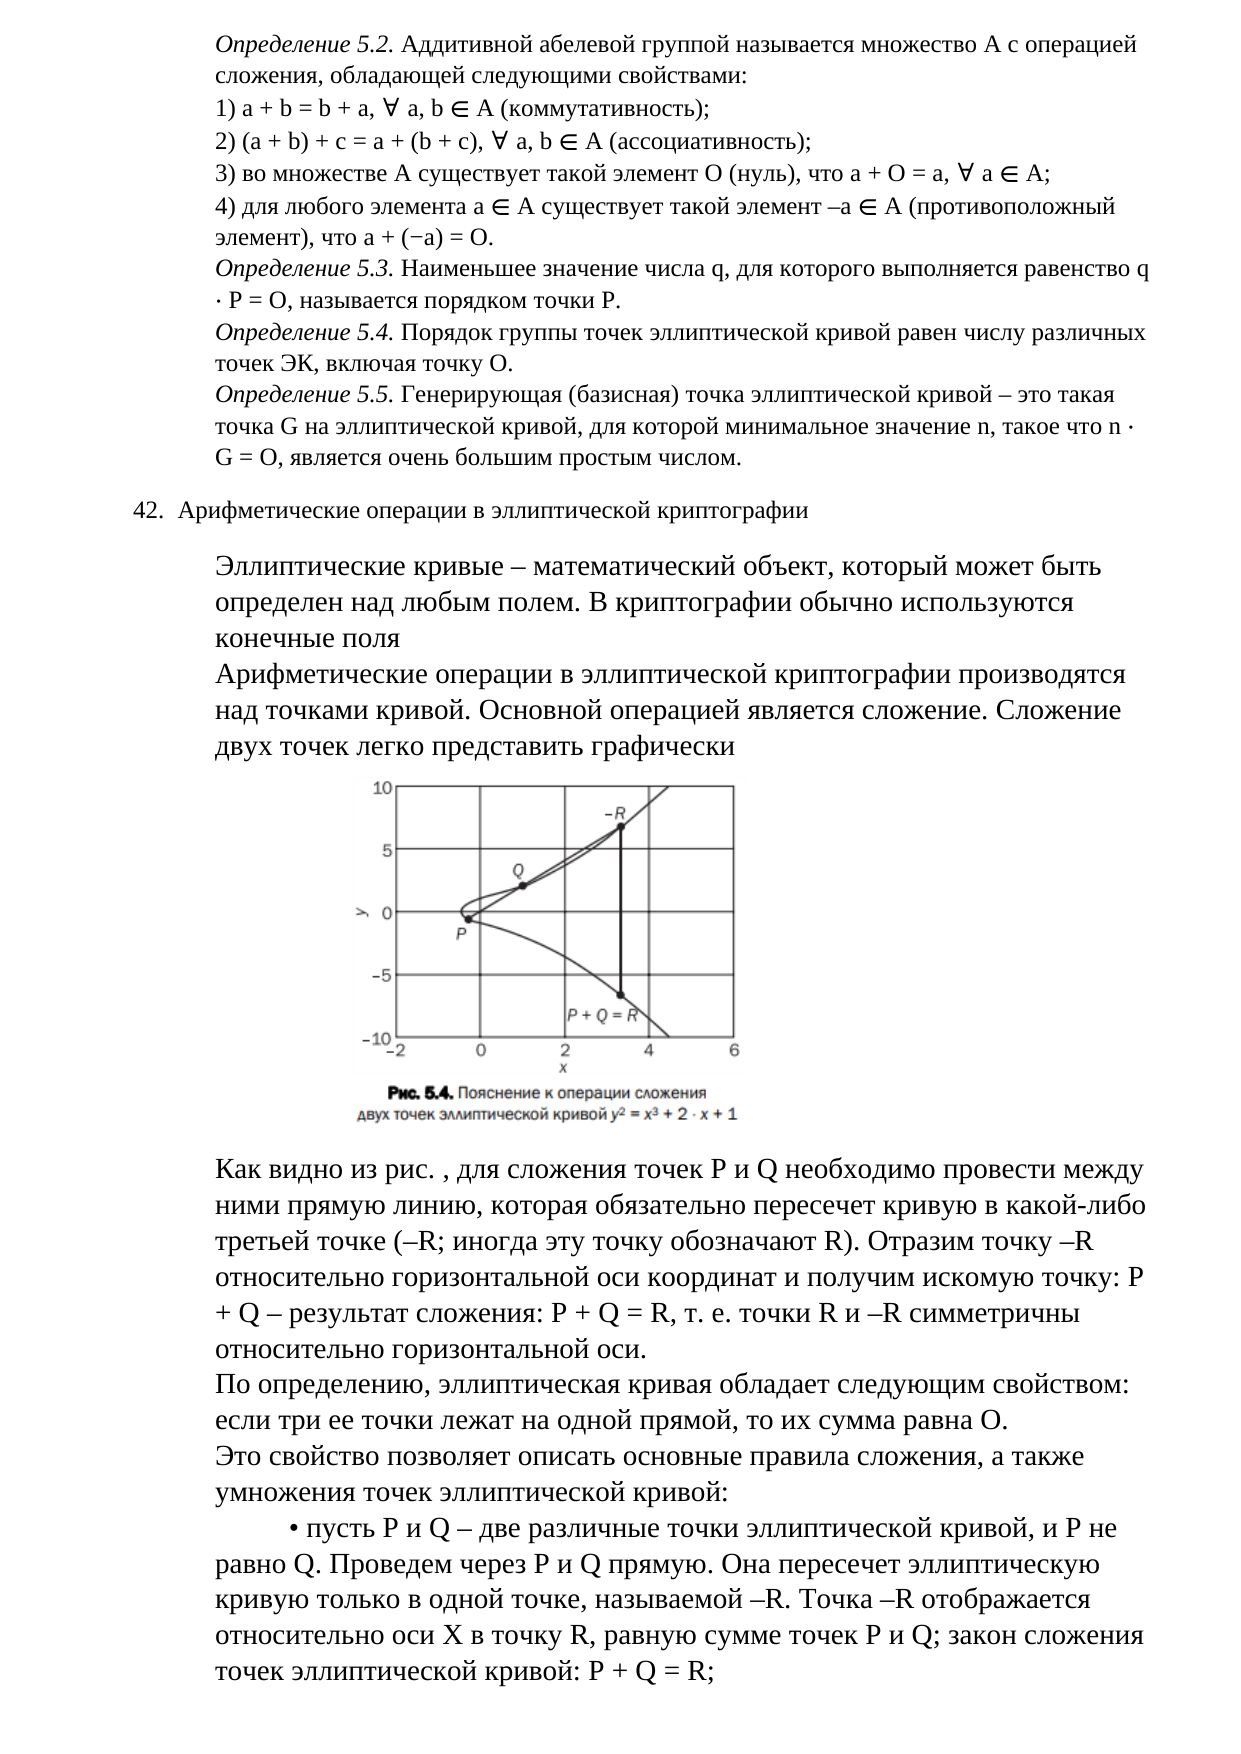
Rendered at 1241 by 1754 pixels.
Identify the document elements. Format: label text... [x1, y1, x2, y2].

text Определение 5.2. Аддитивной абелевой группой называется множество A с операцией сложения, обладающей следующими свойствами: [215, 29, 1152, 89]
text Определение 5.3. Наименьшее значение числа q, для которого выполняется равенство q ⋅ Р = О, называется порядком точки Р. [215, 253, 1152, 314]
picture [214, 763, 852, 1144]
text 3) во множестве A существует такой элемент O (нуль), что a + O = a, ∀ a ∈ A; [215, 157, 1152, 187]
list Арифметические операции в эллиптической криптографии [133, 498, 1152, 523]
text 4) для любого элемента a ∈ A существует такой элемент –a ∈ A (противоположный элемент), что a + (−a) = O. [215, 189, 1152, 251]
text Определение 5.4. Порядок группы точек эллиптической кривой равен числу различных точек ЭК, включая точку О. [215, 317, 1152, 377]
text Определение 5.5. Генерирующая (базисная) точка эллиптической кривой – это такая точка G на эллиптической кривой, для которой минимальное значение n, такое что n ⋅ G = O, является очень большим простым числом. [215, 379, 1152, 471]
text 2) (a + b) + c = a + (b + c), ∀ a, b ∈ A (ассоциативность); [215, 124, 1152, 154]
text 1) a + b = b + a, ∀ a, b ∈ A (коммутативность); [215, 92, 1152, 122]
